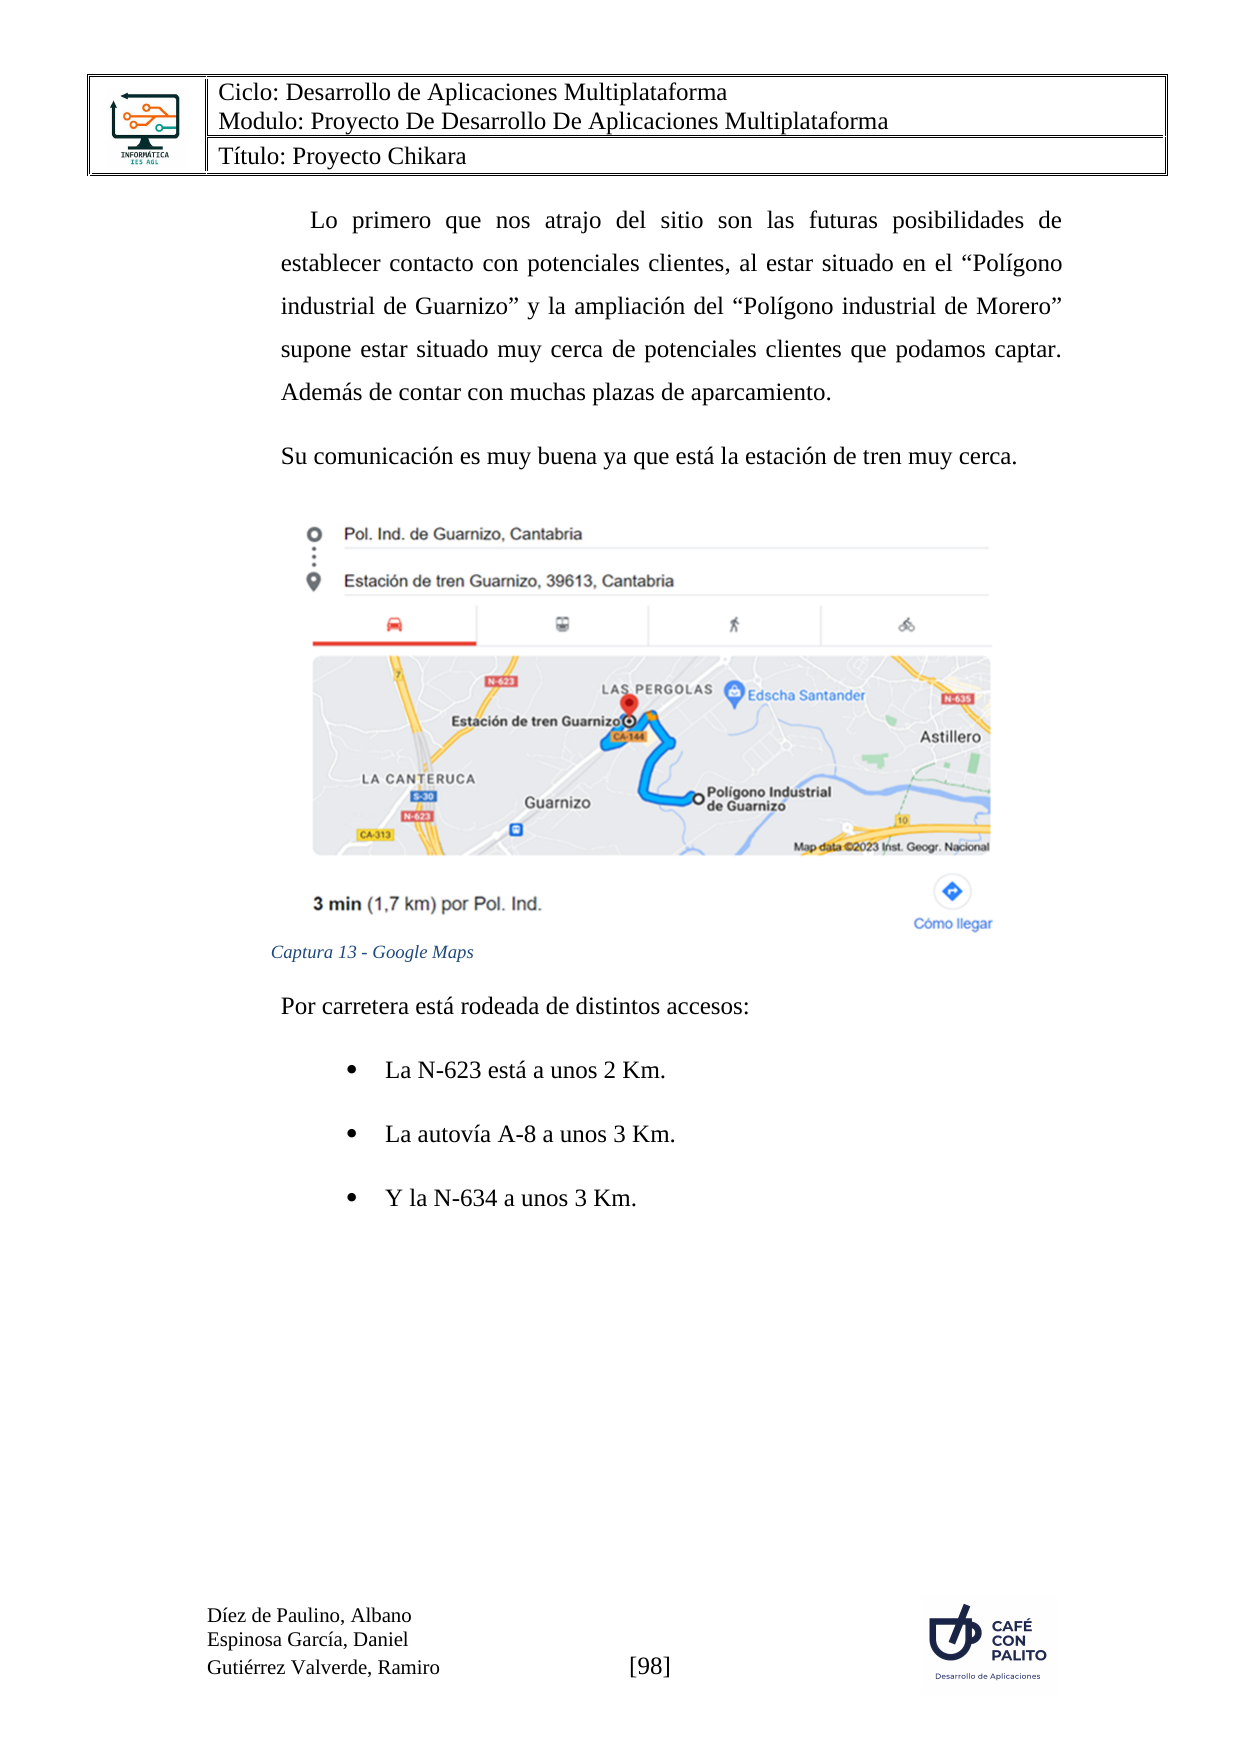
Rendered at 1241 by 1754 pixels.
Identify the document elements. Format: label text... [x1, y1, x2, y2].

list Y la N-634 a unos 3 Km. [347, 1183, 1063, 1212]
picture [921, 1595, 1058, 1695]
picture [106, 87, 186, 168]
list La N-623 está a unos 2 Km. [347, 1055, 1063, 1084]
picture [272, 507, 1023, 966]
list La autovía A-8 a unos 3 Km. [347, 1119, 1063, 1148]
text Su comunicación es muy buena ya que está la estación de tren muy cerca. [281, 441, 1063, 470]
text Lo primero que nos atrajo del sitio son las futuras posibilidades de establecer contacto con potenciales clientes, al estar situado en el “Polígono industrial de Guarnizo” y la ampliación del “Polígono industrial de Morero” supone estar situado muy cerca de potenciales clientes que podamos captar. Además de contar con muchas plazas de aparcamiento. [281, 205, 1063, 406]
